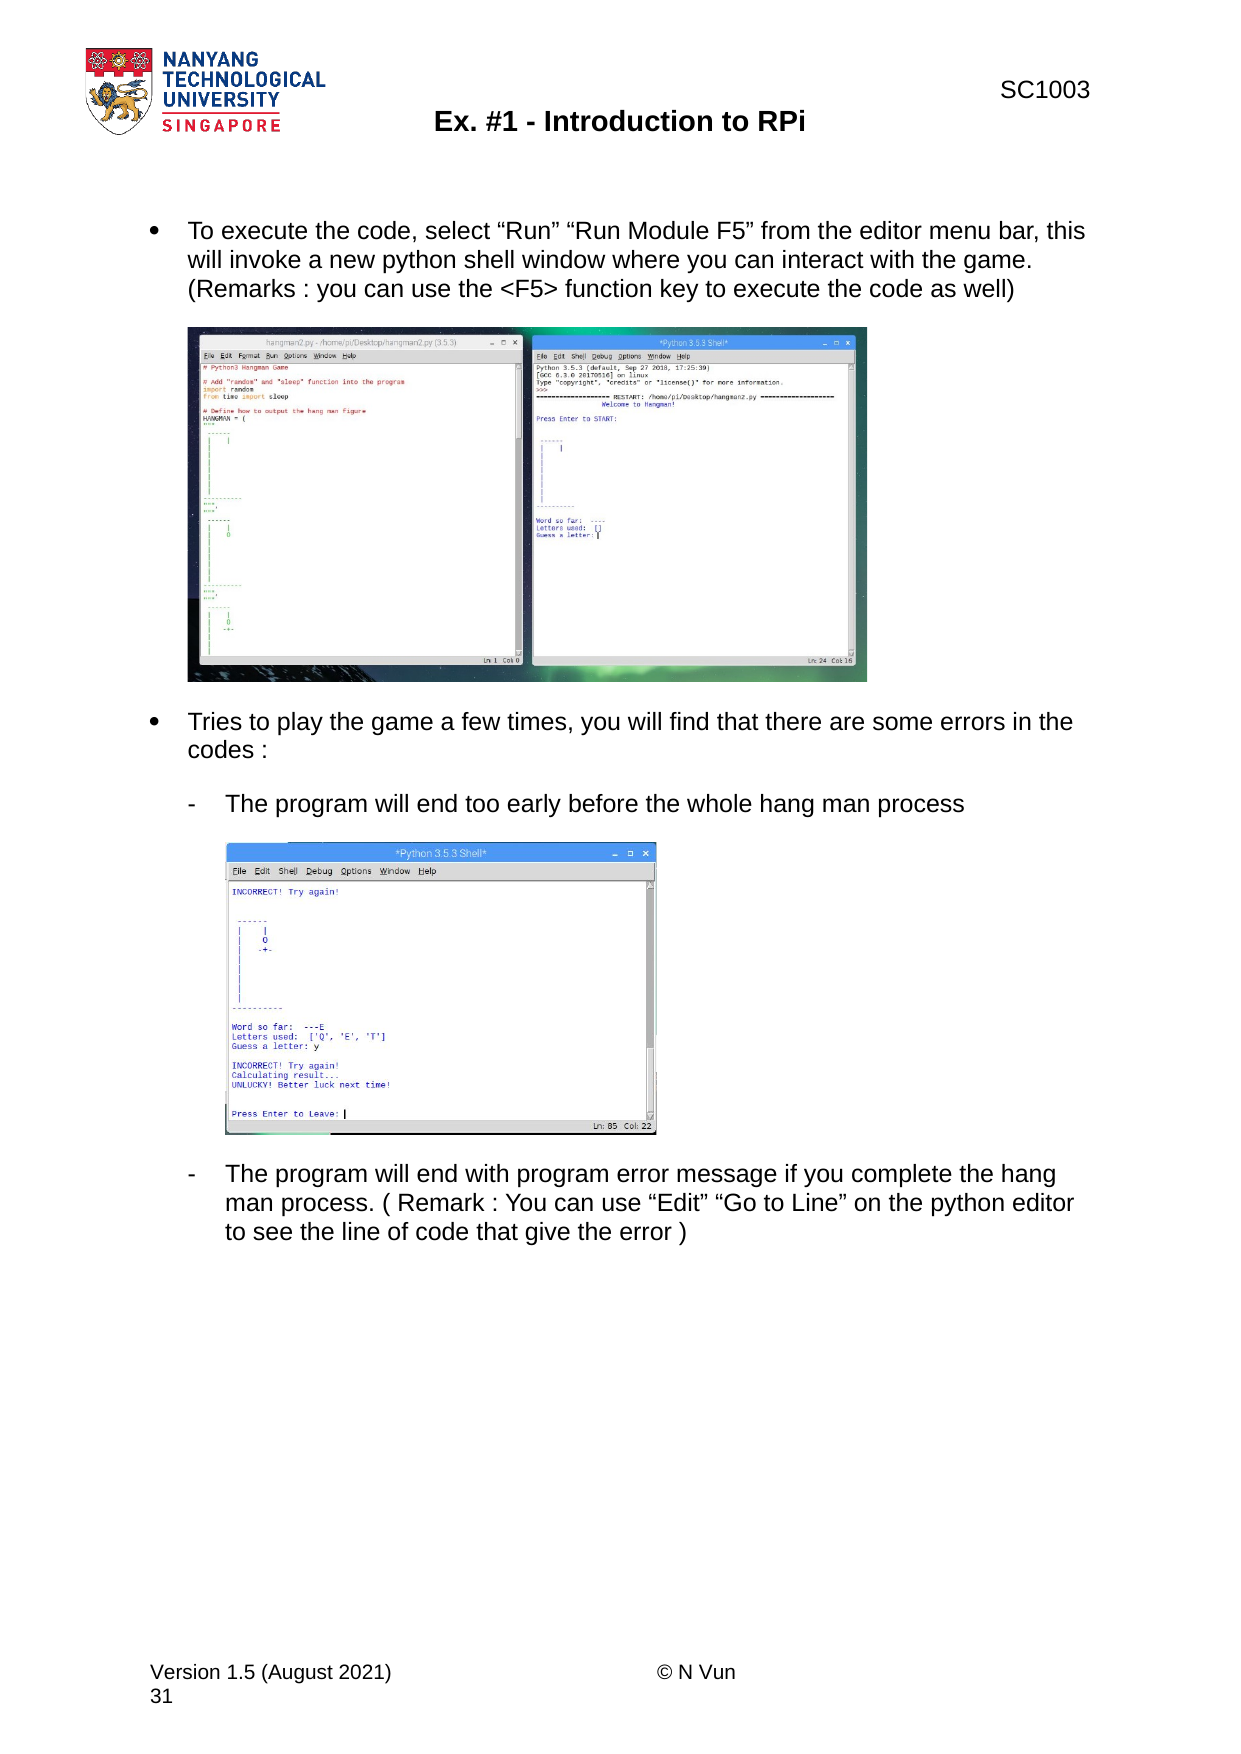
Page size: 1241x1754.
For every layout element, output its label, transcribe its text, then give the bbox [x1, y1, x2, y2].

list Tries to play the game a few times, you will find that there are some errors in the codes : [150, 707, 1090, 764]
picture [187, 327, 868, 682]
list To execute the code, select “Run” “Run Module F5” from the editor menu bar, this will invoke a new python shell window where you can interact with the game. (Remarks : you can use the <F5> function key to execute the code as well) [150, 216, 1090, 303]
list The program will end with program error message if you complete the hang man process. ( Remark : You can use “Edit” “Go to Line” on the python editor to see the line of code that give the error ) [187, 1159, 1090, 1246]
list The program will end too early before the whole hang man process [187, 789, 1090, 818]
picture [85, 48, 326, 135]
picture [225, 842, 657, 1135]
